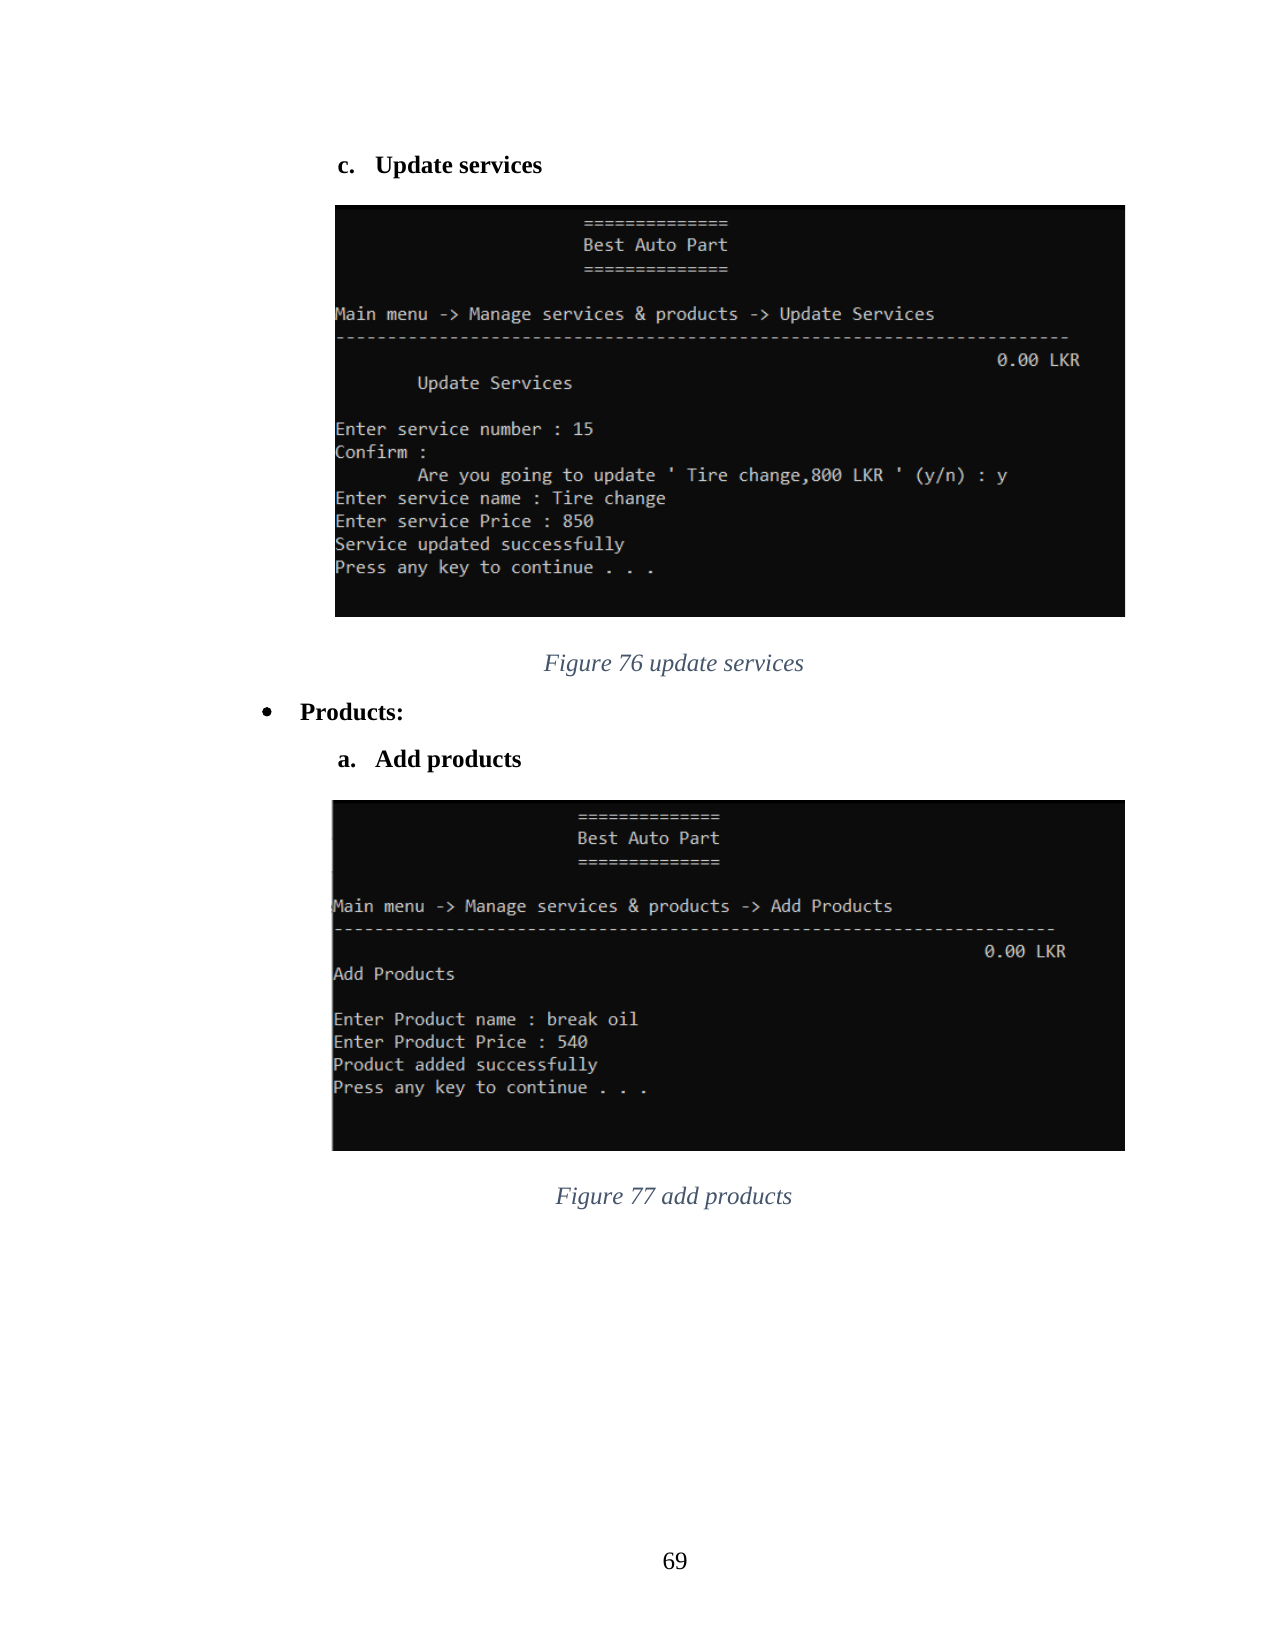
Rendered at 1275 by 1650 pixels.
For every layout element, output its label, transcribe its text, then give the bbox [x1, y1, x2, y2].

text Figure 76 update services [225, 648, 1125, 676]
subtitle Update services [337, 150, 1125, 179]
text Figure 77 add products [225, 1181, 1125, 1210]
subtitle Products: [262, 697, 1125, 726]
picture [331, 800, 1125, 1151]
subtitle Add products [337, 744, 1125, 773]
picture [335, 205, 1125, 617]
